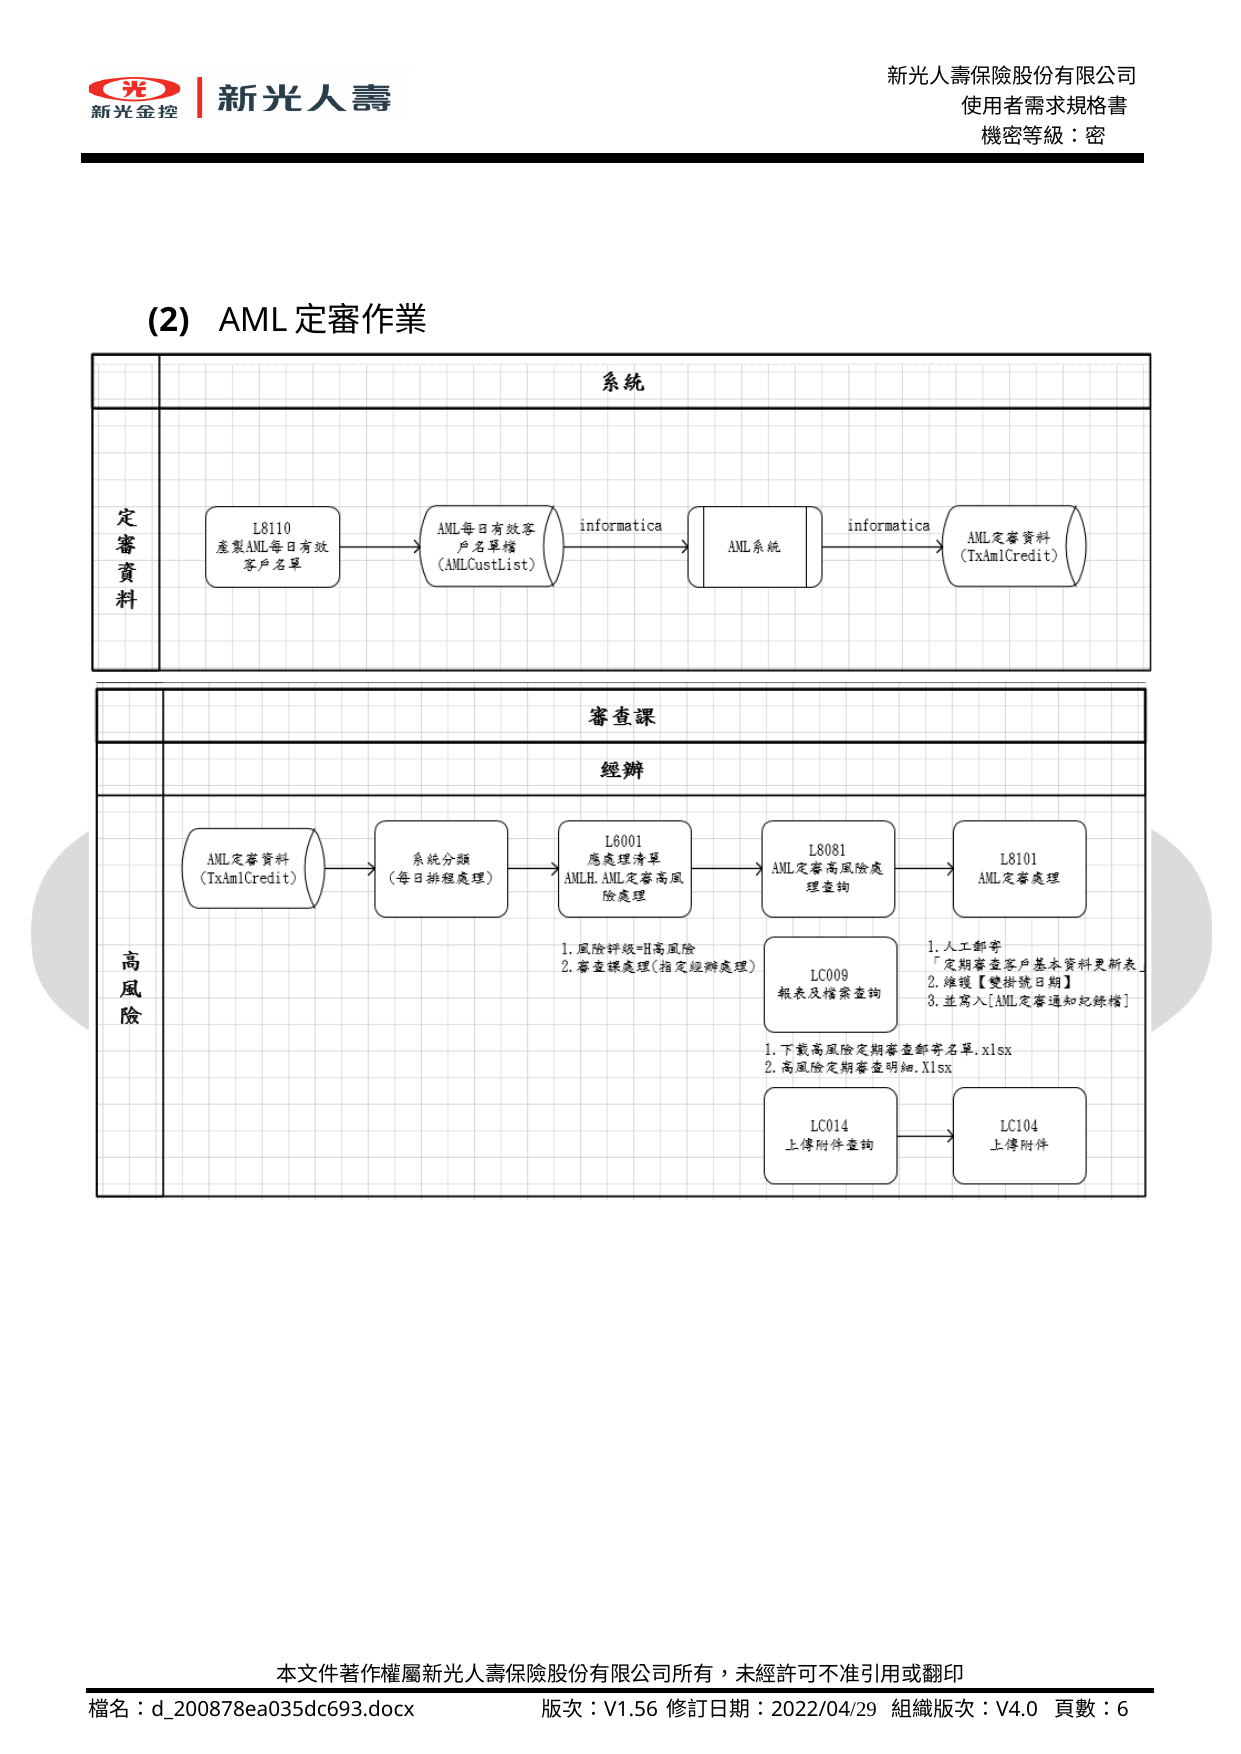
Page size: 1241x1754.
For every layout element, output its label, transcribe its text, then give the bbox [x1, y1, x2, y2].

picture [88, 347, 1152, 672]
picture [25, 682, 1215, 1200]
subtitle AML定審作業 [148, 292, 1152, 341]
picture [88, 61, 414, 118]
